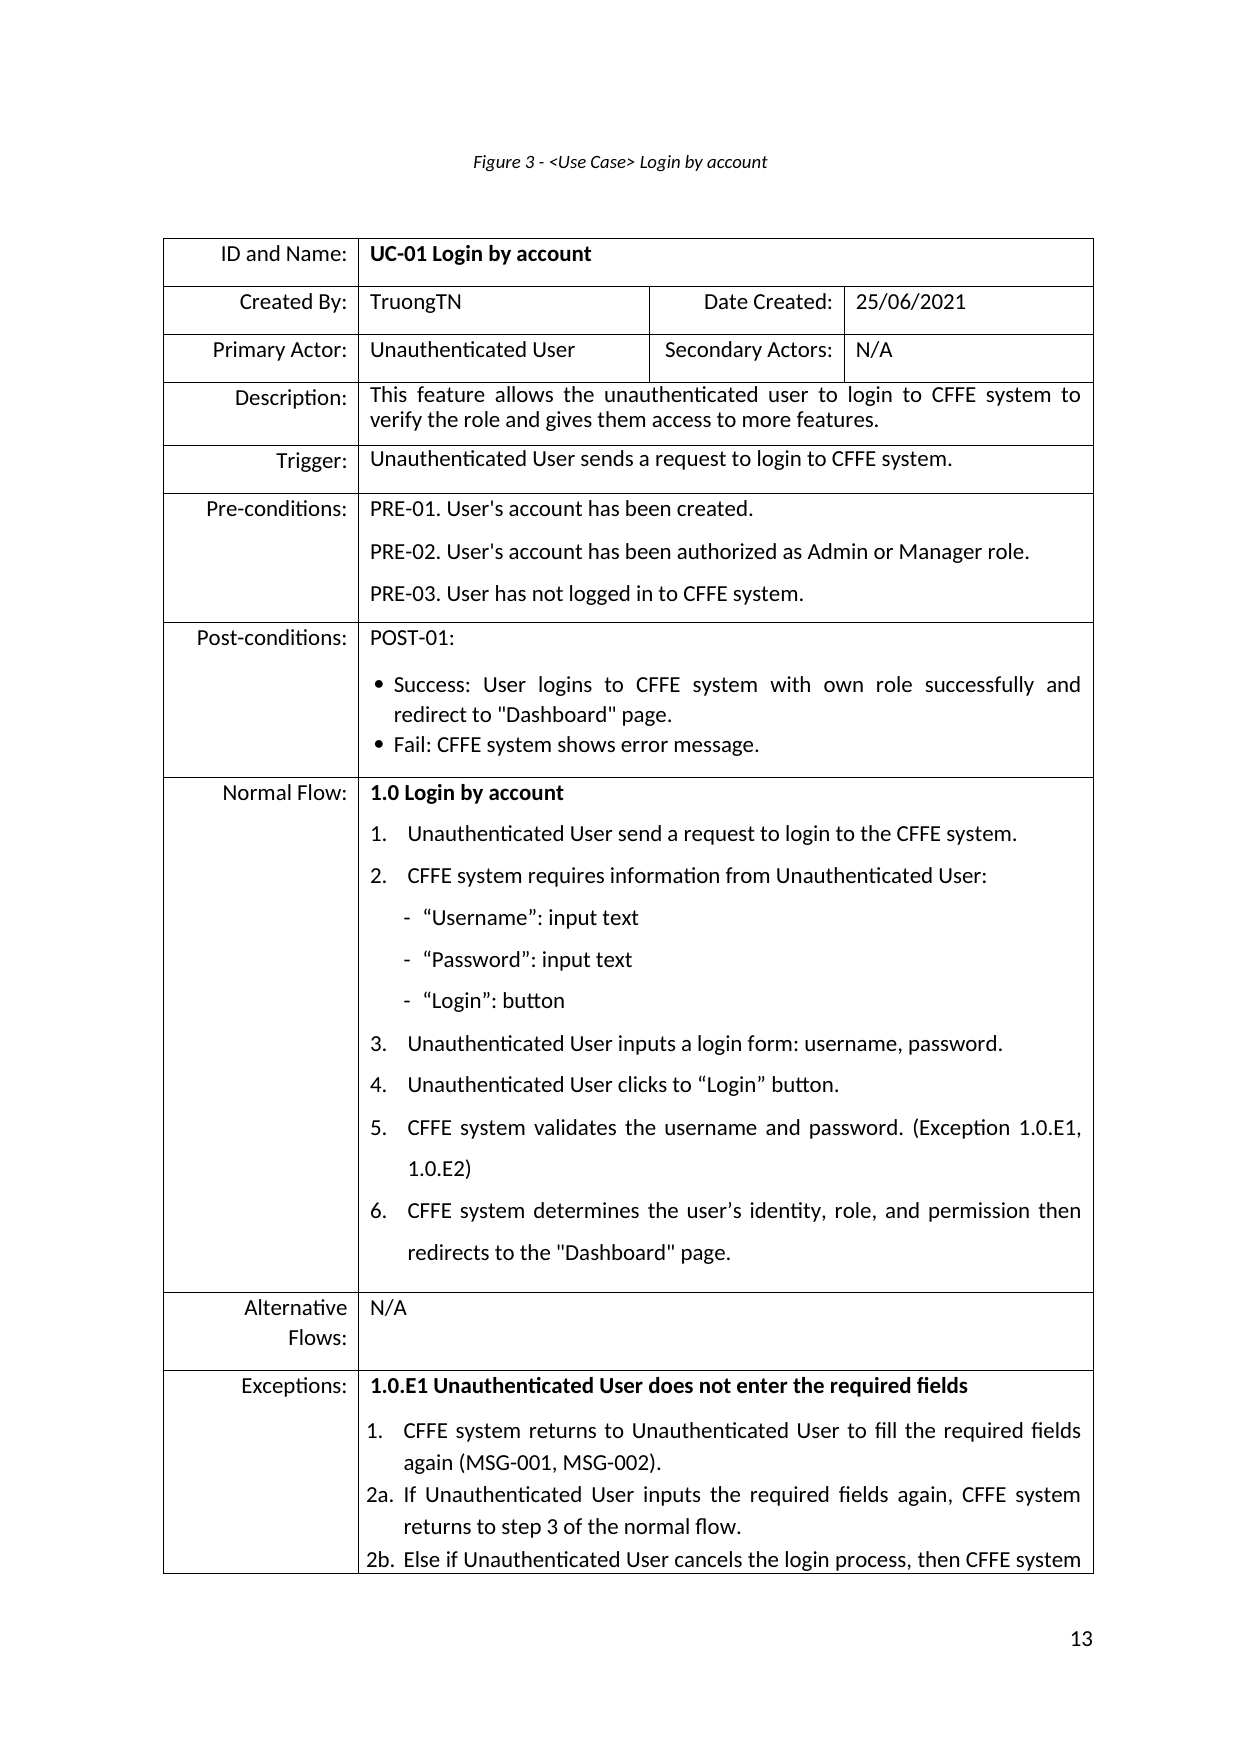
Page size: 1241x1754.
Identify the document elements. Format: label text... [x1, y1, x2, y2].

table_header ID and Name: [164, 239, 358, 286]
table_cell N/A [359, 1293, 1093, 1370]
table_cell Trigger: [164, 446, 358, 493]
table_cell Normal Flow: [164, 778, 358, 1292]
table_cell Pre-conditions: [164, 494, 358, 622]
table_cell TruongTN [359, 287, 649, 334]
table_cell Unauthenticated User sends a request to login to CFFE system. [359, 446, 1093, 493]
table_cell Alternative Flows: [164, 1293, 358, 1370]
table_cell N/A [845, 335, 1093, 382]
table_cell Primary Actor: [164, 335, 358, 382]
table_cell 25/06/2021 [845, 287, 1093, 334]
table_cell Date Created: [650, 287, 844, 334]
table_cell Created By: [164, 287, 358, 334]
table_cell PRE-01. User's account has been created. PRE-02. User's account has been authorized as Admin or Manager role. PRE-03. User has not logged in to CFFE system. [359, 494, 1093, 622]
text Figure 3 - <Use Case> Login by account [150, 150, 1093, 173]
table_cell Unauthenticated User [359, 335, 649, 382]
table_cell Post-conditions: [164, 623, 358, 777]
table_cell Description: [164, 383, 358, 445]
table_cell POST-01: Success: User logins to CFFE system with own role successfully and redirect to "Dashboard" page. Fail: CFFE system shows error message. [359, 623, 1093, 777]
table_cell 1.0 Login by account Unauthenticated User send a request to login to the CFFE system. CFFE system requires information from Unauthenticated User: “Username”: input text “Password”: input text “Login”: button Unauthenticated User inputs a login form: username, password. Unauthenticated User clicks to “Login” button. CFFE system validates the username and password. (Exception 1.0.E1, 1.0.E2) CFFE system determines the user’s identity, role, and permission then redirects to the "Dashboard" page. [359, 778, 1093, 1292]
table_header UC-01 Login by account [359, 239, 1093, 286]
table_cell Exceptions: [164, 1371, 358, 1573]
table_cell This feature allows the unauthenticated user to login to CFFE system to verify the role and gives them access to more features. [359, 383, 1093, 445]
table_cell Secondary Actors: [650, 335, 844, 382]
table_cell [359, 1371, 1093, 1573]
